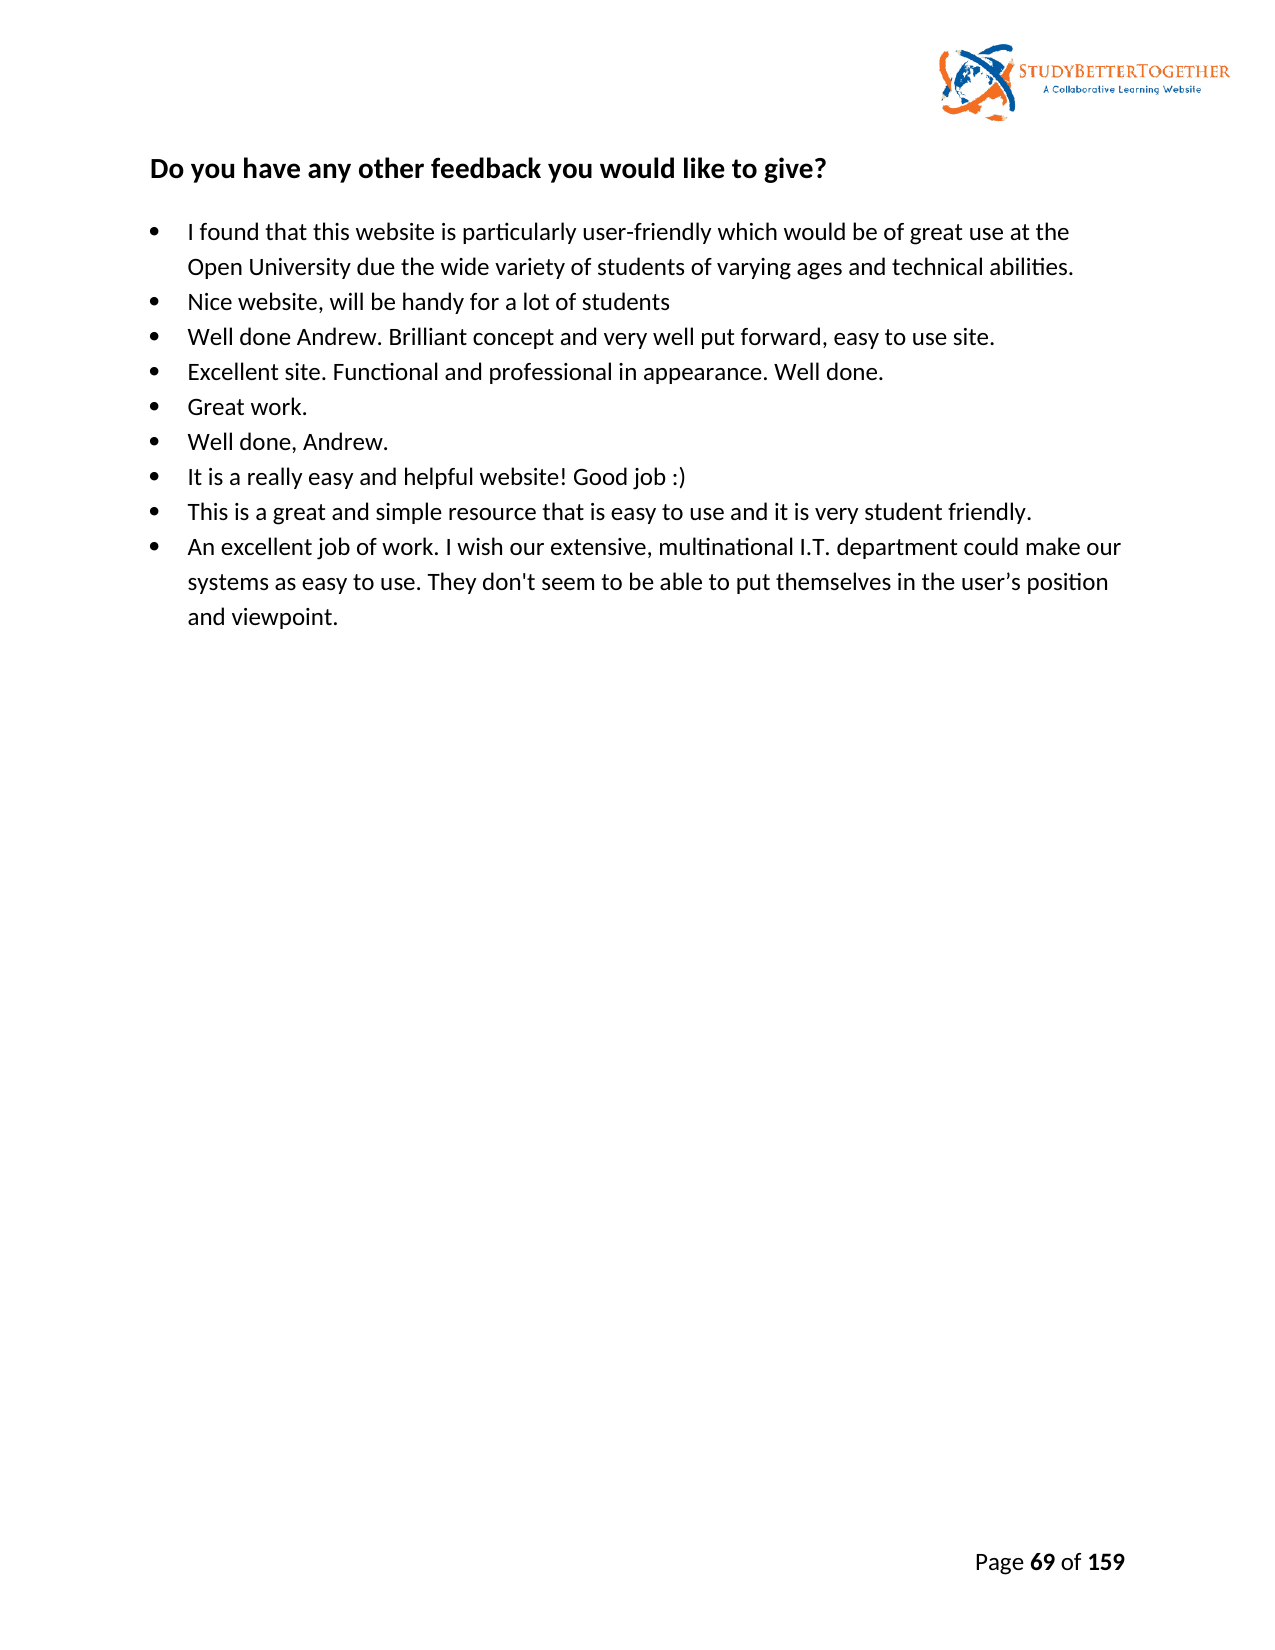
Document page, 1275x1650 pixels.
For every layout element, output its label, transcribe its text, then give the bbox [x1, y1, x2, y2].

list Great work. [150, 391, 1125, 422]
list I found that this website is particularly user-friendly which would be of great use at the Open University due the wide variety of students of varying ages and technical abilities. [150, 216, 1125, 282]
list It is a really easy and helpful website! Good job :) [150, 461, 1125, 492]
picture [937, 40, 1230, 123]
list This is a great and simple resource that is easy to use and it is very student friendly. [150, 496, 1125, 527]
list An excellent job of work. I wish our extensive, multinational I.T. department could make our systems as easy to use. They don't seem to be able to put themselves in the user’s position and viewpoint. [150, 531, 1125, 632]
list Excellent site. Functional and professional in appearance. Well done. [150, 356, 1125, 387]
list Well done, Andrew. [150, 426, 1125, 457]
list Nice website, will be handy for a lot of students [150, 286, 1125, 317]
text Do you have any other feedback you would like to give? [150, 150, 1125, 186]
list Well done Andrew. Brilliant concept and very well put forward, easy to use site. [150, 321, 1125, 352]
